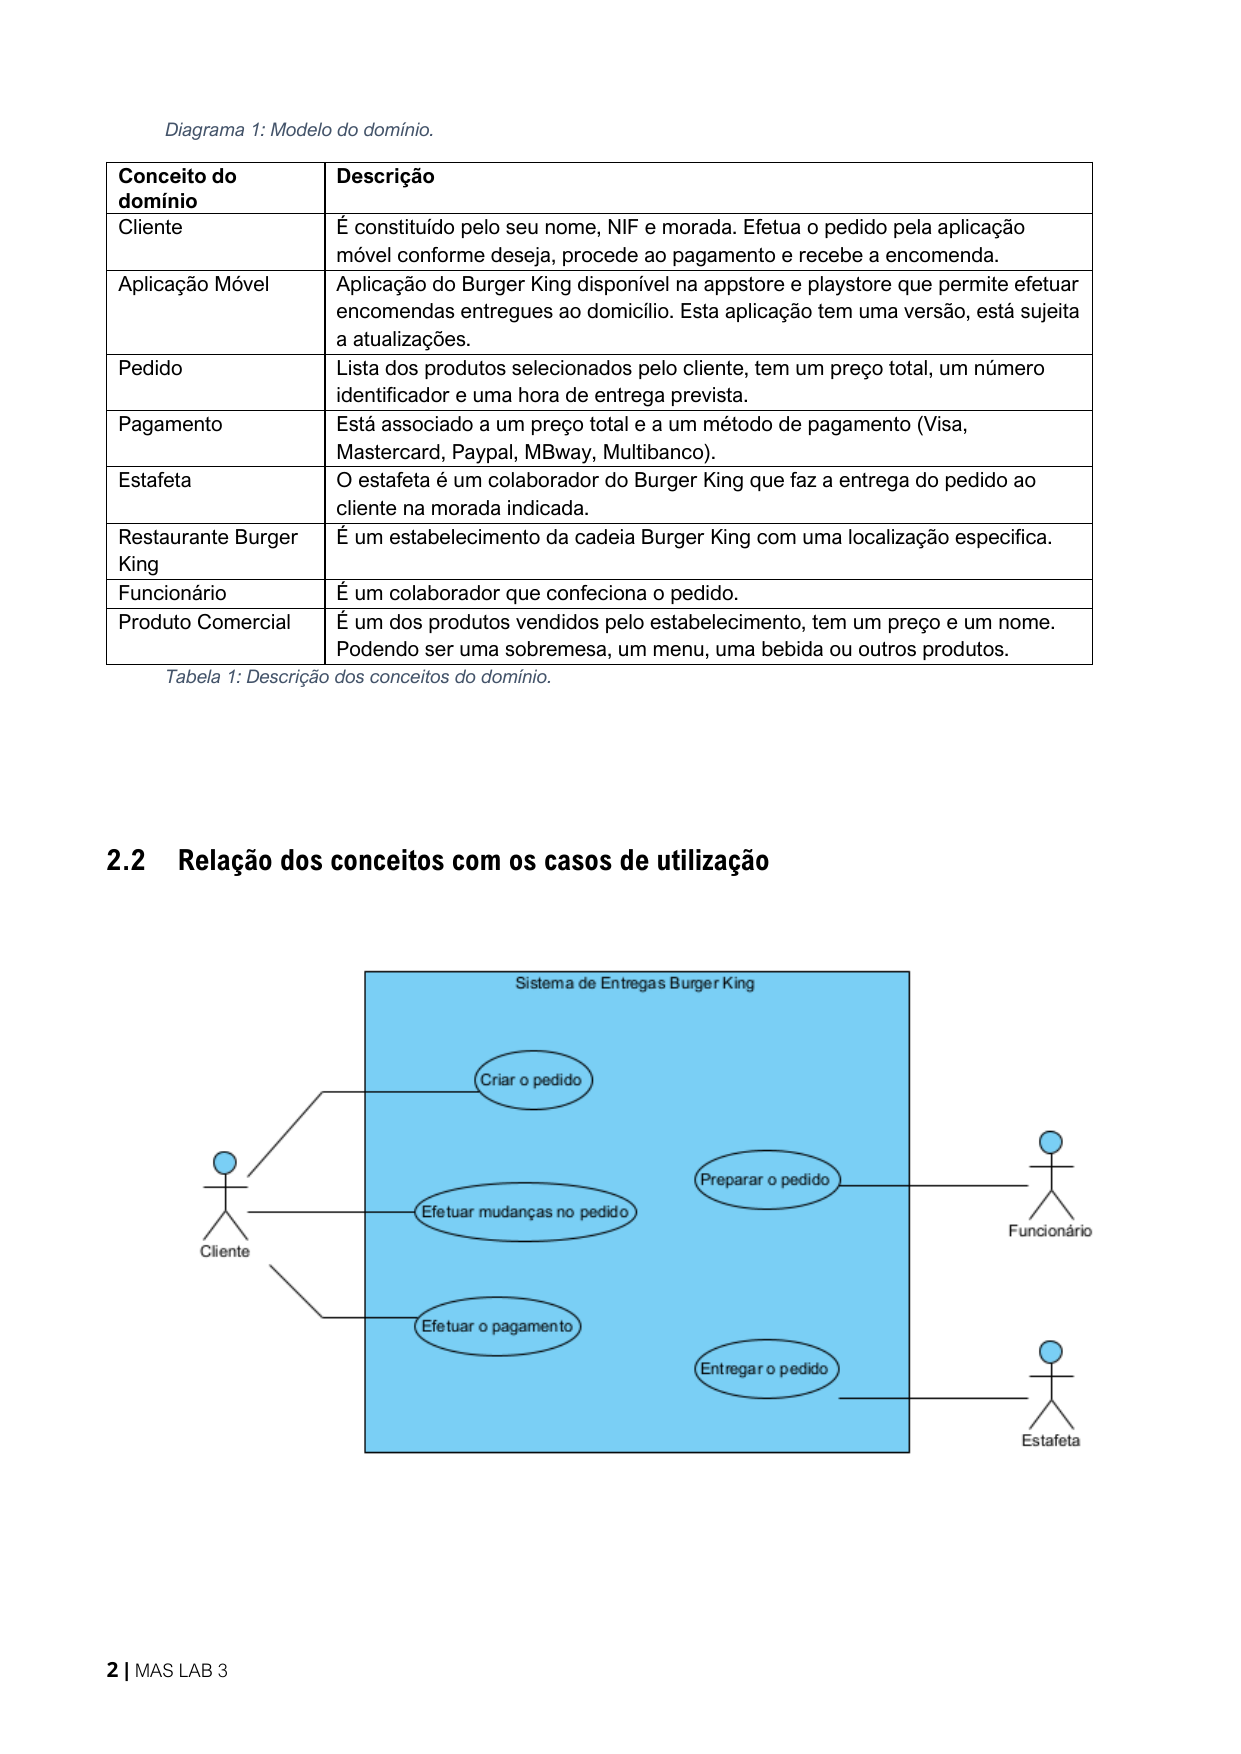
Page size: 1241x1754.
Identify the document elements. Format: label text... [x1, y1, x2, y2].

text Tabela 1: Descrição dos conceitos do domínio. [165, 665, 1110, 688]
table_cell Produto Comercial [107, 609, 324, 664]
table_header Conceito do domínio [107, 163, 324, 213]
table_cell Aplicação Móvel [107, 271, 324, 353]
text Diagrama 1: Modelo do domínio. [165, 118, 1110, 141]
table_cell Está associado a um preço total e a um método de pagamento (Visa, Mastercard, Paypal, MBway, Multibanco). [326, 411, 1092, 466]
subtitle Relação dos conceitos com os casos de utilização [106, 842, 1110, 877]
table_cell Cliente [107, 214, 324, 269]
table_cell Estafeta [107, 467, 324, 523]
table_cell É um estabelecimento da cadeia Burger King com uma localização especifica. [326, 524, 1092, 579]
table_cell Restaurante Burger King [107, 524, 324, 579]
table_cell É um colaborador que confeciona o pedido. [326, 580, 1092, 608]
table_header Descrição [326, 163, 1092, 213]
table_cell Pedido [107, 355, 324, 410]
table_cell É um dos produtos vendidos pelo estabelecimento, tem um preço e um nome. Podendo ser uma sobremesa, um menu, uma bebida ou outros produtos. [326, 609, 1092, 664]
table_cell O estafeta é um colaborador do Burger King que faz a entrega do pedido ao cliente na morada indicada. [326, 467, 1092, 523]
table_cell Aplicação do Burger King disponível na appstore e playstore que permite efetuar encomendas entregues ao domicílio. Esta aplicação tem uma versão, está sujeita a atualizações. [326, 271, 1092, 353]
picture [165, 914, 1170, 1499]
table_cell Lista dos produtos selecionados pelo cliente, tem um preço total, um número identificador e uma hora de entrega prevista. [326, 355, 1092, 410]
table_cell Pagamento [107, 411, 324, 466]
table_cell É constituído pelo seu nome, NIF e morada. Efetua o pedido pela aplicação móvel conforme deseja, procede ao pagamento e recebe a encomenda. [326, 214, 1092, 269]
table_cell Funcionário [107, 580, 324, 608]
